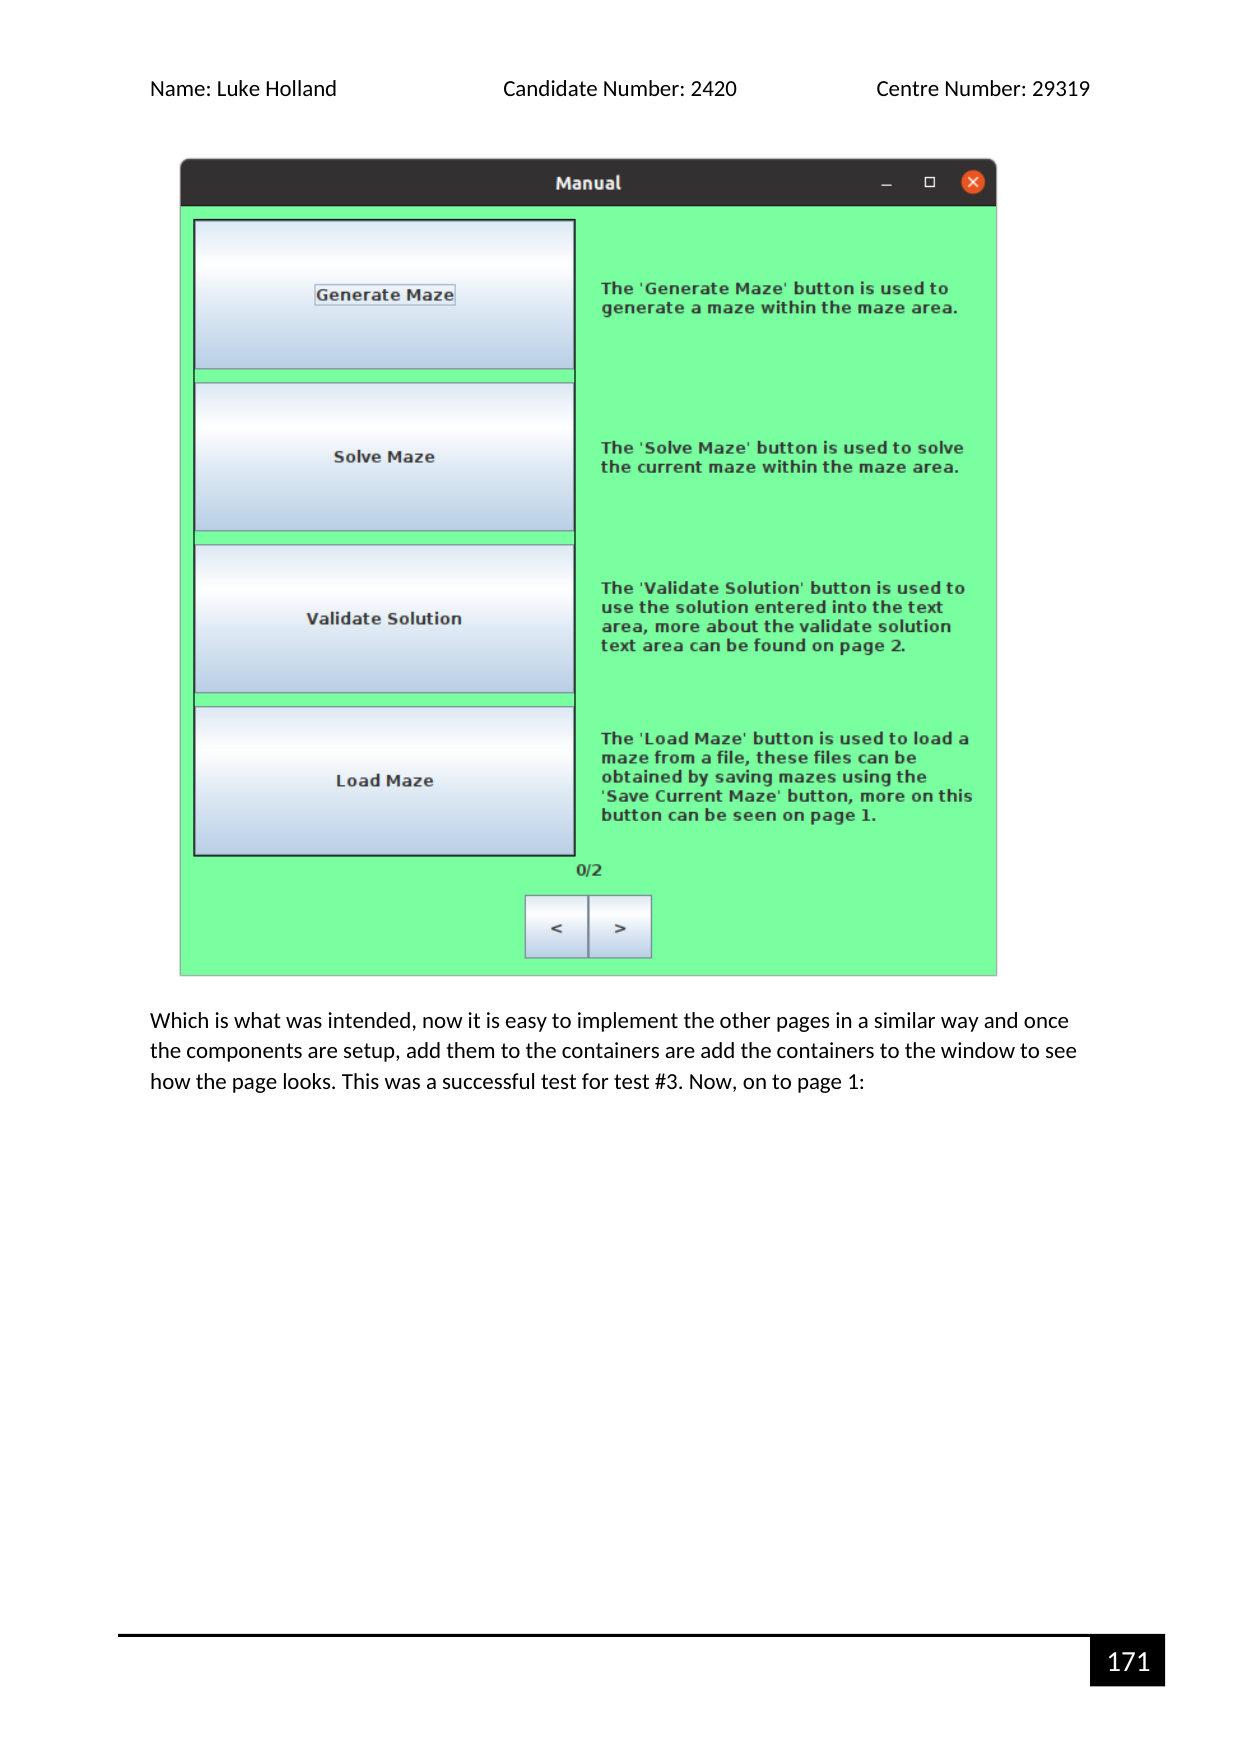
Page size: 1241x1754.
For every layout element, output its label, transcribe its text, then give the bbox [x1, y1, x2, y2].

text Which is what was intended, now it is easy to implement the other pages in a similar way and once the components are setup, add them to the containers are add the containers to the window to see how the page looks. This was a successful test for test #3. Now, on to page 1: [150, 1006, 1090, 1095]
